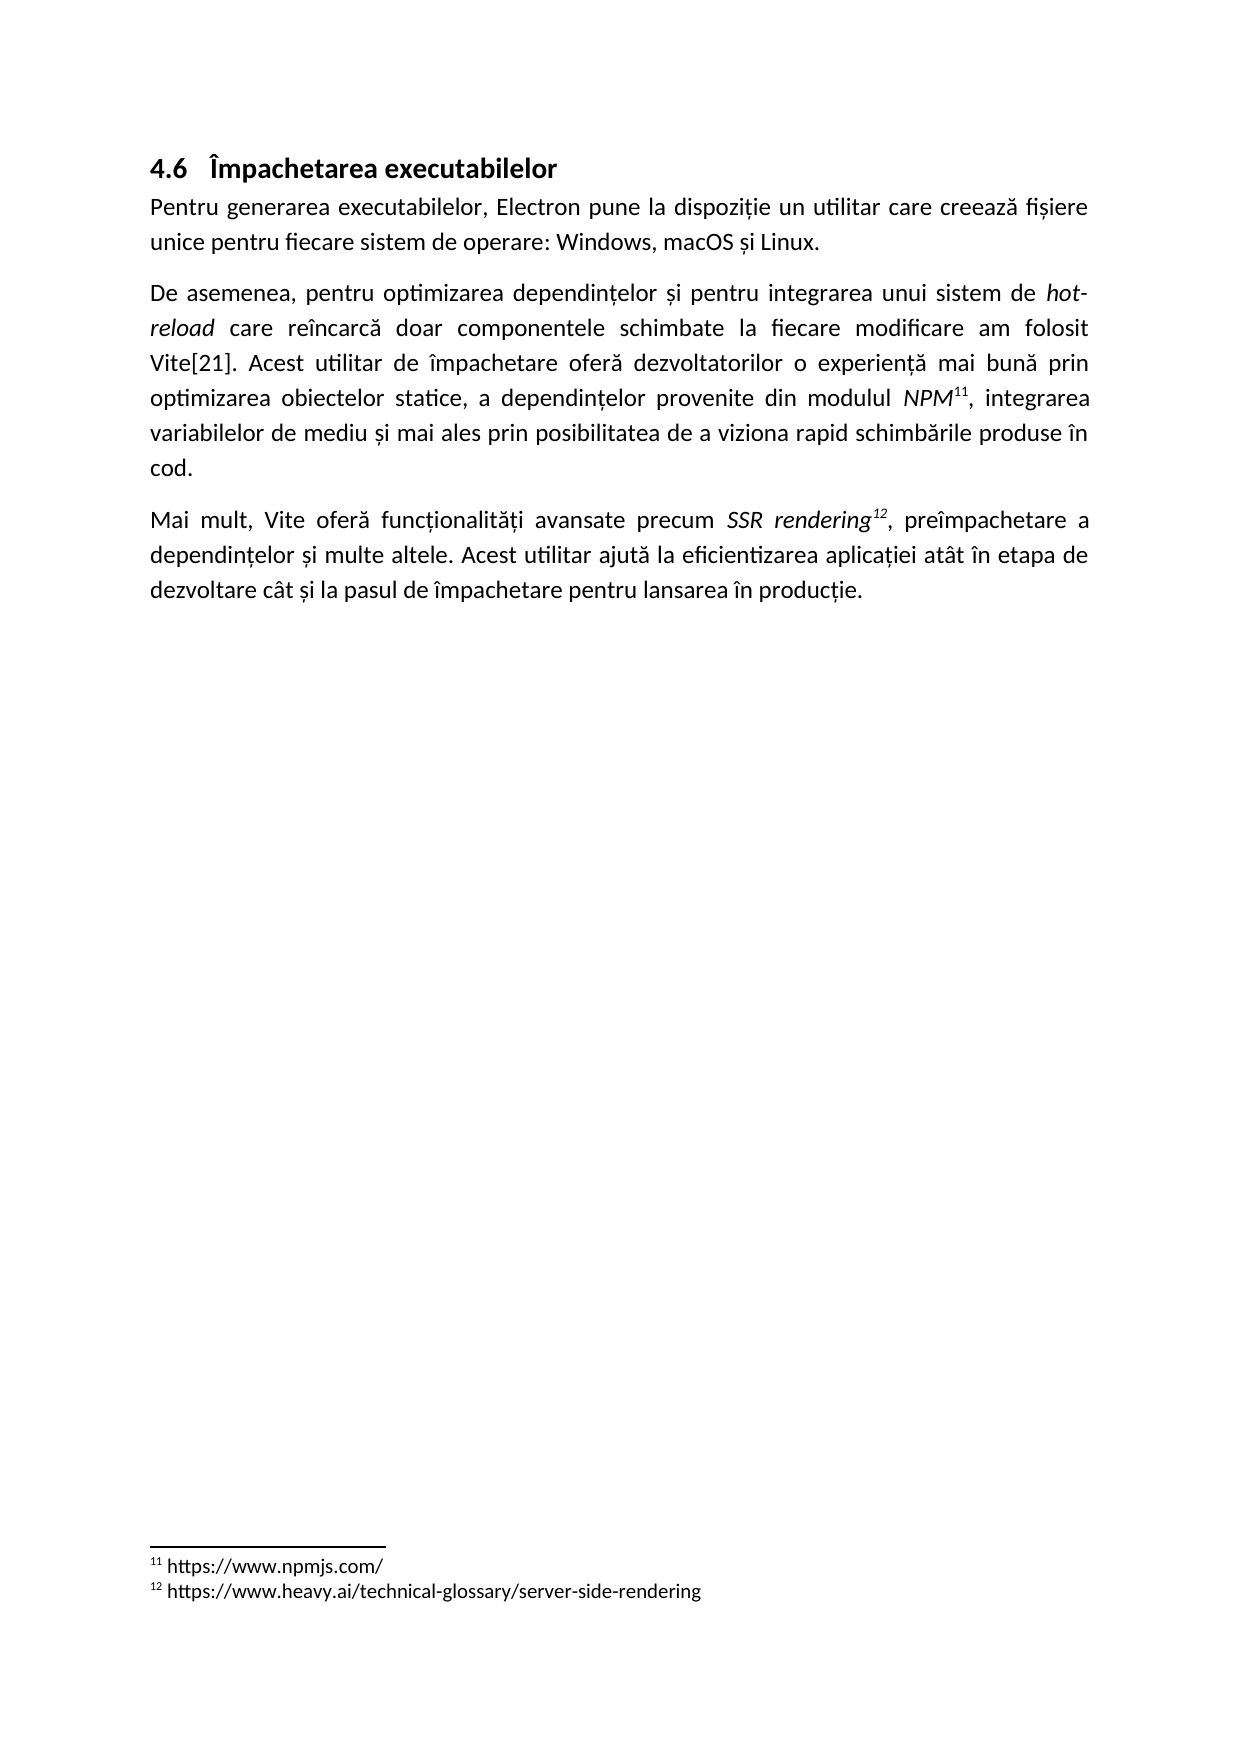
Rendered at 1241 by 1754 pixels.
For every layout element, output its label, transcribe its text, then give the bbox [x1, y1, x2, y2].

subtitle Împachetarea executabilelor [150, 150, 1090, 186]
text Mai mult, Vite oferă funcționalități avansate precum SSR rendering, preîmpachetare a dependințelor și multe altele. Acest utilitar ajută la eficientizarea aplicației atât în etapa de dezvoltare cât și la pasul de împachetare pentru lansarea în producție. [150, 504, 1090, 605]
text De asemenea, pentru optimizarea dependințelor și pentru integrarea unui sistem de hot-reload care reîncarcă doar componentele schimbate la fiecare modificare am folosit Vite[21]. Acest utilitar de împachetare oferă dezvoltatorilor o experiență mai bună prin optimizarea obiectelor statice, a dependințelor provenite din modulul NPM, integrarea variabilelor de mediu și mai ales prin posibilitatea de a viziona rapid schimbările produse în cod. [150, 278, 1090, 483]
text Pentru generarea executabilelor, Electron pune la dispoziție un utilitar care creează fișiere unice pentru fiecare sistem de operare: Windows, macOS și Linux. [150, 191, 1090, 256]
